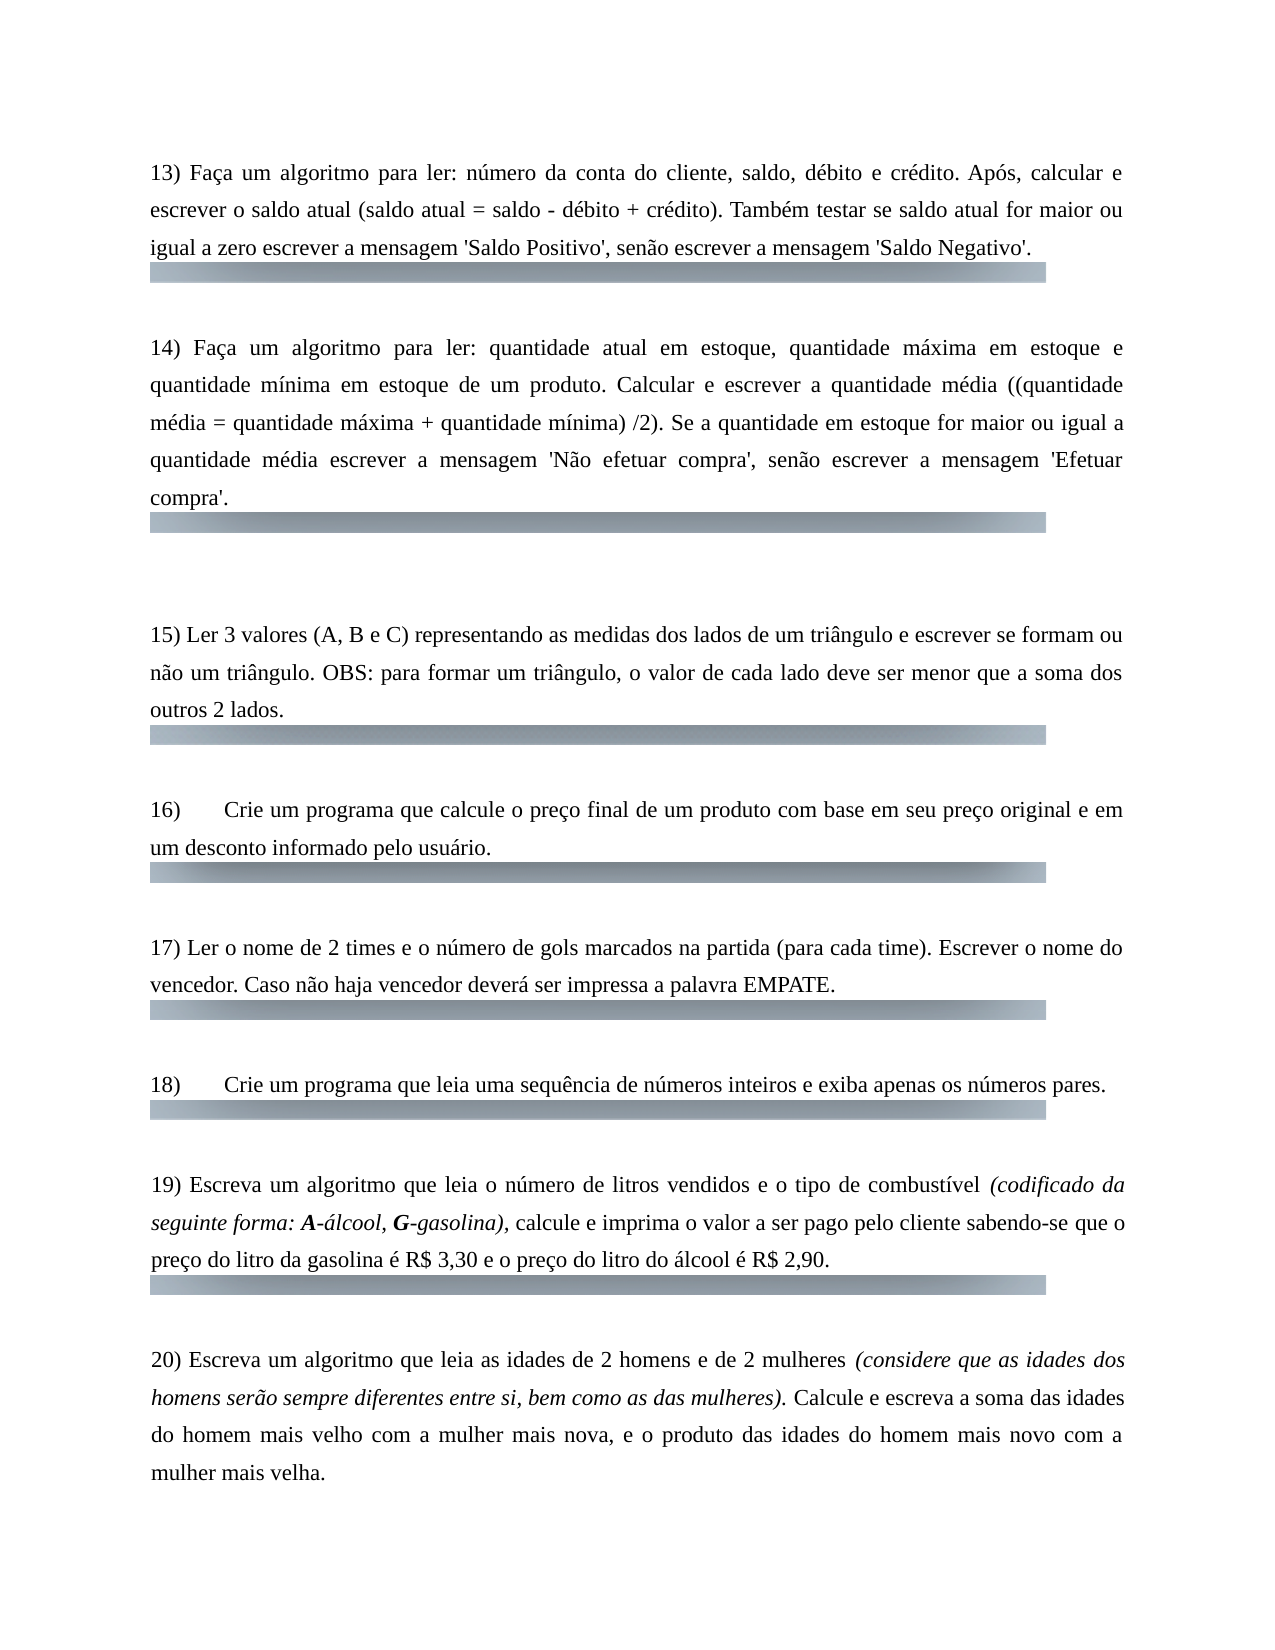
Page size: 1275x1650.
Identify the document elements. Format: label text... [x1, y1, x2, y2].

text 14) Faça um algoritmo para ler: quantidade atual em estoque, quantidade máxima em estoque e quantidade mínima em estoque de um produto. Calcular e escrever a quantidade média ((quantidade média = quantidade máxima + quantidade mínima) /2). Se a quantidade em estoque for maior ou igual a quantidade média escrever a mensagem 'Não efetuar compra', senão escrever a mensagem 'Efetuar compra'. [150, 325, 1125, 512]
text 19) Escreva um algoritmo que leia o número de litros vendidos e o tipo de combustível (codificado da seguinte forma: A-álcool, G-gasolina), calcule e imprima o valor a ser pago pelo cliente sabendo-se que o preço do litro da gasolina é R$ 3,30 e o preço do litro do álcool é R$ 2,90. [151, 1162, 1125, 1275]
text 20) Escreva um algoritmo que leia as idades de 2 homens e de 2 mulheres (considere que as idades dos homens serão sempre diferentes entre si, bem como as das mulheres). Calcule e escreva a soma das idades do homem mais velho com a mulher mais nova, e o produto das idades do homem mais novo com a mulher mais velha. [151, 1337, 1125, 1487]
text 16) Crie um programa que calcule o preço final de um produto com base em seu preço original e em um desconto informado pelo usuário. [150, 787, 1125, 862]
text 15) Ler 3 valores (A, B e C) representando as medidas dos lados de um triângulo e escrever se formam ou não um triângulo. OBS: para formar um triângulo, o valor de cada lado deve ser menor que a soma dos outros 2 lados. [150, 612, 1125, 725]
text 18) Crie um programa que leia uma sequência de números inteiros e exiba apenas os números pares. [150, 1062, 1125, 1100]
text 13) Faça um algoritmo para ler: número da conta do cliente, saldo, débito e crédito. Após, calcular e escrever o saldo atual (saldo atual = saldo - débito + crédito). Também testar se saldo atual for maior ou igual a zero escrever a mensagem 'Saldo Positivo', senão escrever a mensagem 'Saldo Negativo'. [150, 150, 1125, 262]
text 17) Ler o nome de 2 times e o número de gols marcados na partida (para cada time). Escrever o nome do vencedor. Caso não haja vencedor deverá ser impressa a palavra EMPATE. [150, 925, 1125, 1000]
